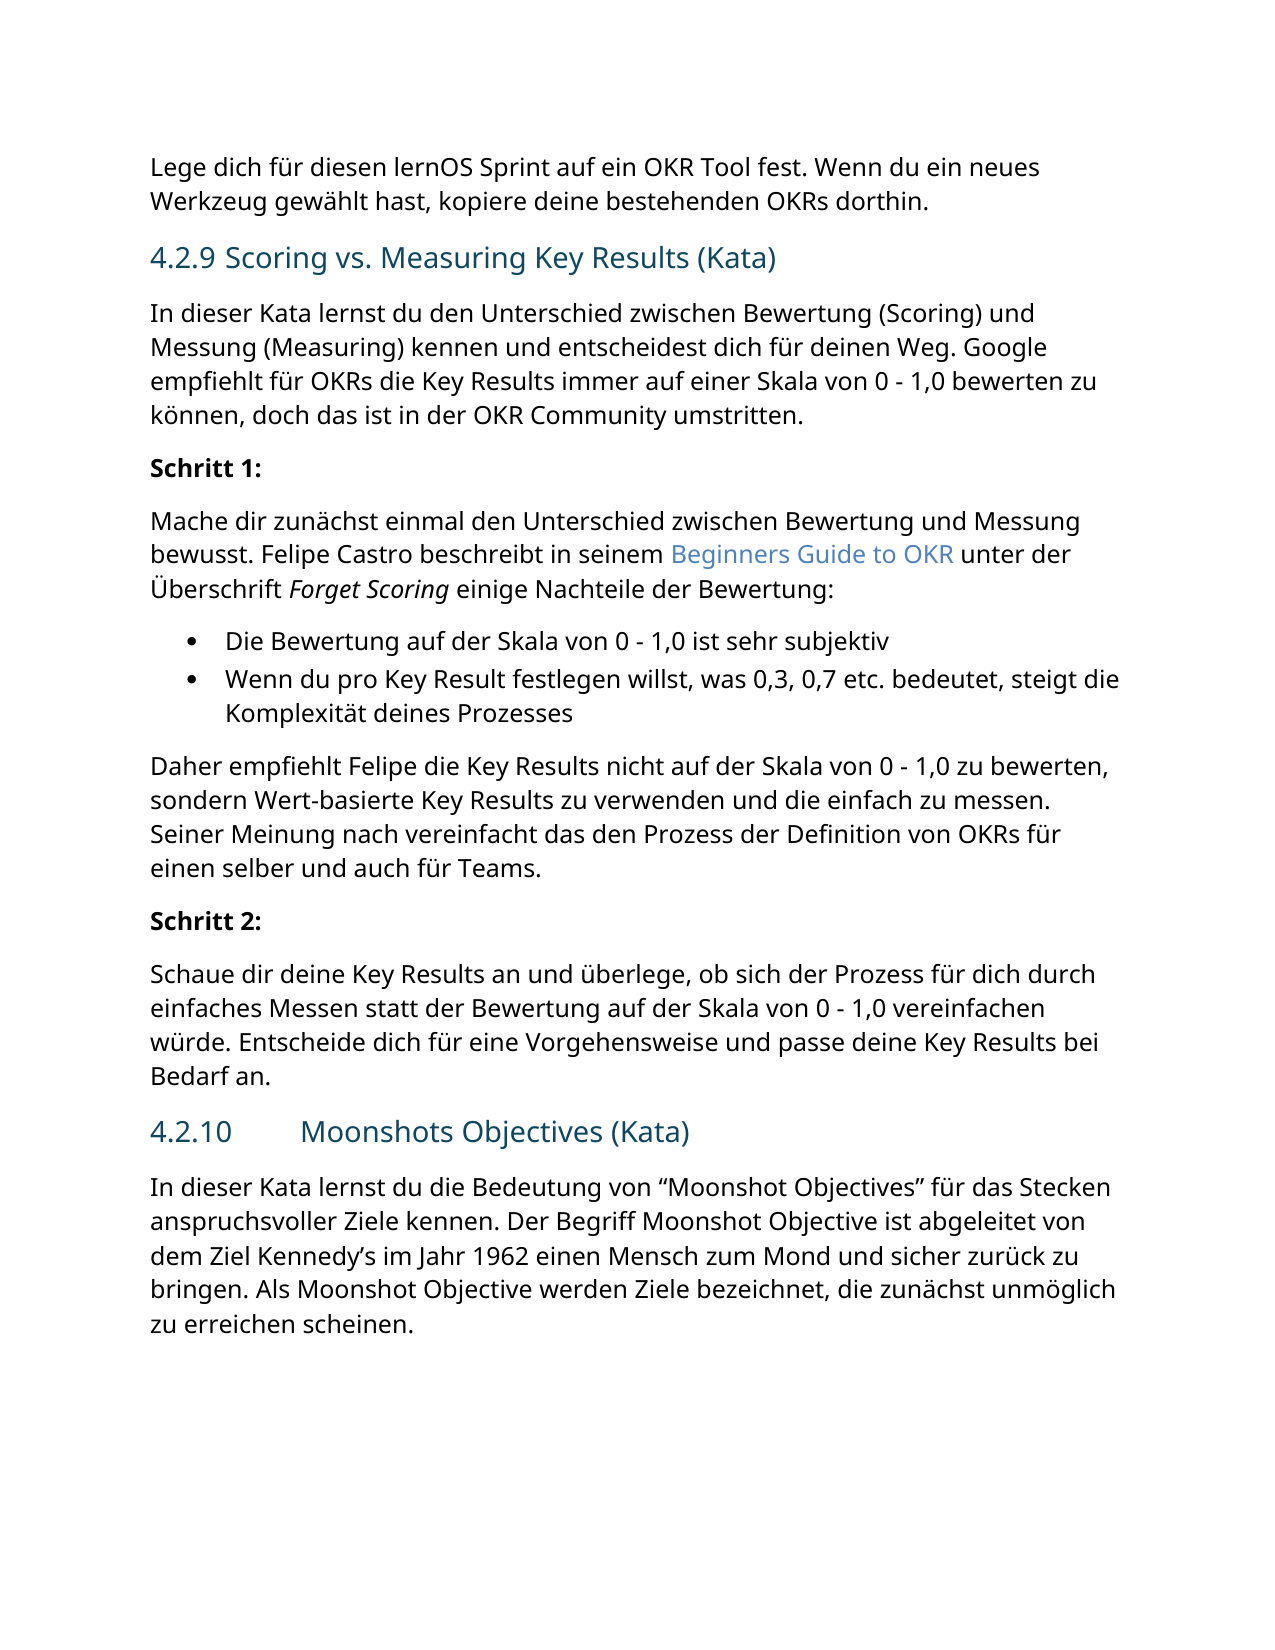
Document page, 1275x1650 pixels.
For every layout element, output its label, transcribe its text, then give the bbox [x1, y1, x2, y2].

list Die Bewertung auf der Skala von 0 - 1,0 ist sehr subjektiv [187, 624, 1125, 658]
text In dieser Kata lernst du die Bedeutung von “Moonshot Objectives” für das Stecken anspruchsvoller Ziele kennen. Der Begriff Moonshot Objective ist abgeleitet von dem Ziel Kennedy’s im Jahr 1962 einen Mensch zum Mond und sicher zurück zu bringen. Als Moonshot Objective werden Ziele bezeichnet, die zunächst unmöglich zu erreichen scheinen. [150, 1170, 1125, 1340]
text In dieser Kata lernst du den Unterschied zwischen Bewertung (Scoring) und Messung (Measuring) kennen und entscheidest dich für deinen Weg. Google empfiehlt für OKRs die Key Results immer auf einer Skala von 0 - 1,0 bewerten zu können, doch das ist in der OKR Community umstritten. [150, 295, 1125, 432]
text Schritt 2: [150, 904, 1125, 938]
text Mache dir zunächst einmal den Unterschied zwischen Bewertung und Messung bewusst. Felipe Castro beschreibt in seinem Beginners Guide to OKR unter der Überschrift Forget Scoring einige Nachteile der Bewertung: [150, 503, 1125, 605]
subtitle 4.2.10 Moonshots Objectives (Kata) [150, 1112, 1125, 1151]
text Schaue dir deine Key Results an und überlege, ob sich der Prozess für dich durch einfaches Messen statt der Bewertung auf der Skala von 0 - 1,0 vereinfachen würde. Entscheide dich für eine Vorgehensweise und passe deine Key Results bei Bedarf an. [150, 957, 1125, 1093]
text Lege dich für diesen lernOS Sprint auf ein OKR Tool fest. Wenn du ein neues Werkzeug gewählt hast, kopiere deine bestehenden OKRs dorthin. [150, 150, 1125, 218]
list Wenn du pro Key Result festlegen willst, was 0,3, 0,7 etc. bedeutet, steigt die Komplexität deines Prozesses [187, 662, 1125, 730]
subtitle 4.2.9 Scoring vs. Measuring Key Results (Kata) [150, 237, 1125, 277]
text Schritt 1: [150, 450, 1125, 484]
text Daher empfiehlt Felipe die Key Results nicht auf der Skala von 0 - 1,0 zu bewerten, sondern Wert-basierte Key Results zu verwenden und die einfach zu messen. Seiner Meinung nach vereinfacht das den Prozess der Definition von OKRs für einen selber und auch für Teams. [150, 749, 1125, 885]
